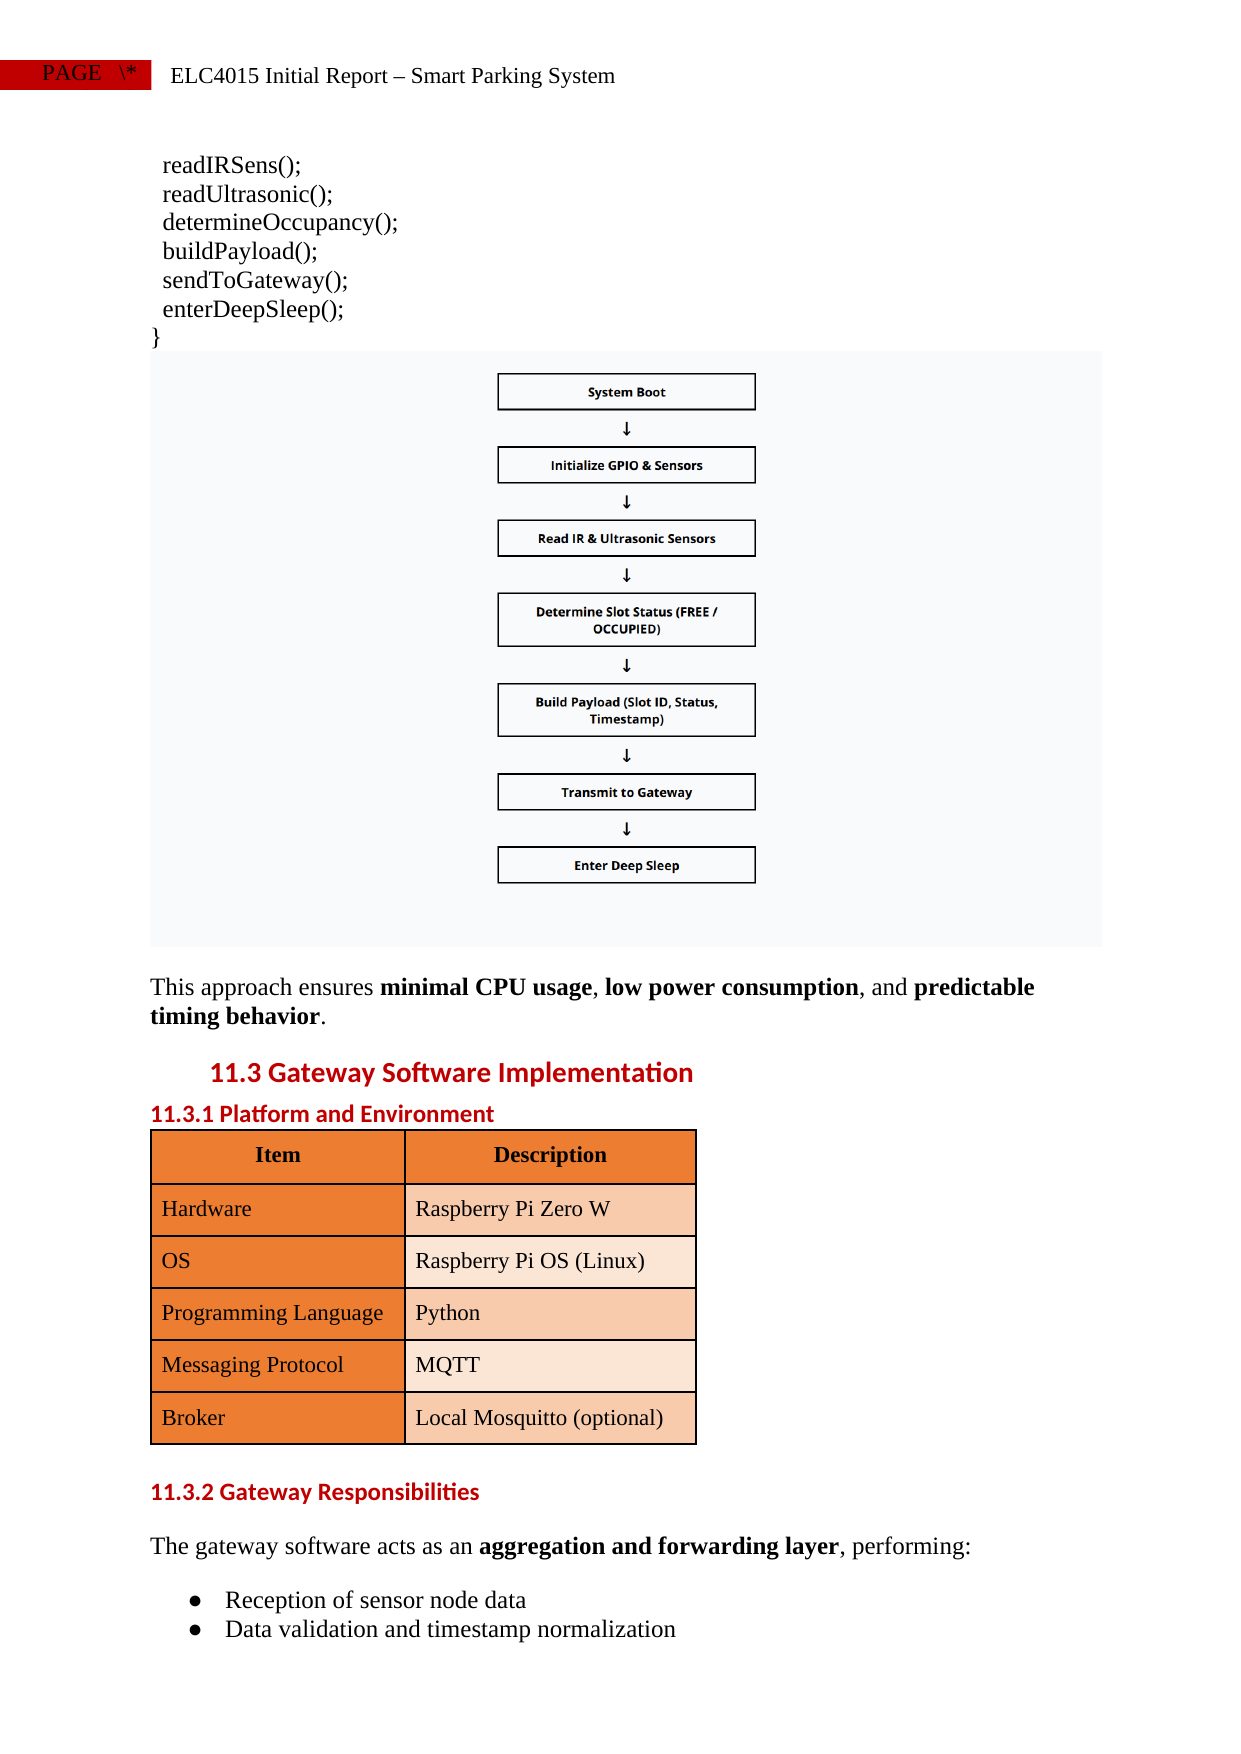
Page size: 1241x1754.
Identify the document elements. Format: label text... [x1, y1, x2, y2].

table_cell Broker [152, 1393, 404, 1443]
text readUltrasonic(); [150, 179, 1102, 207]
table_cell Programming Language [152, 1289, 404, 1339]
text sendToGateway(); [150, 265, 1102, 294]
table_header Item [152, 1131, 404, 1183]
subtitle 11.3.2 Gateway Responsibilities [150, 1476, 1102, 1506]
text } [150, 322, 1102, 351]
subtitle 11.3.1 Platform and Environment [150, 1098, 1102, 1129]
table_header Description [406, 1131, 695, 1183]
subtitle 11.3 Gateway Software Implementation [209, 1054, 1102, 1090]
text The gateway software acts as an aggregation and forwarding layer, performing: [150, 1531, 1102, 1560]
list Data validation and timestamp normalization [187, 1614, 1102, 1642]
text readIRSens(); [150, 150, 1102, 179]
list Reception of sensor node data [187, 1585, 1102, 1614]
text determineOccupancy(); [150, 207, 1102, 236]
table_cell Raspberry Pi Zero W [406, 1185, 695, 1235]
table_cell Hardware [152, 1185, 404, 1235]
table_cell Raspberry Pi OS (Linux) [406, 1237, 695, 1287]
text enterDeepSleep(); [150, 294, 1102, 322]
picture [150, 351, 1103, 947]
text This approach ensures minimal CPU usage, low power consumption, and predictable timing behavior. [150, 972, 1102, 1029]
table_cell OS [152, 1237, 404, 1287]
text buildPayload(); [150, 236, 1102, 265]
table_cell Messaging Protocol [152, 1341, 404, 1391]
table_cell Python [406, 1289, 695, 1339]
table_cell Local Mosquitto (optional) [406, 1393, 695, 1443]
table_cell MQTT [406, 1341, 695, 1391]
